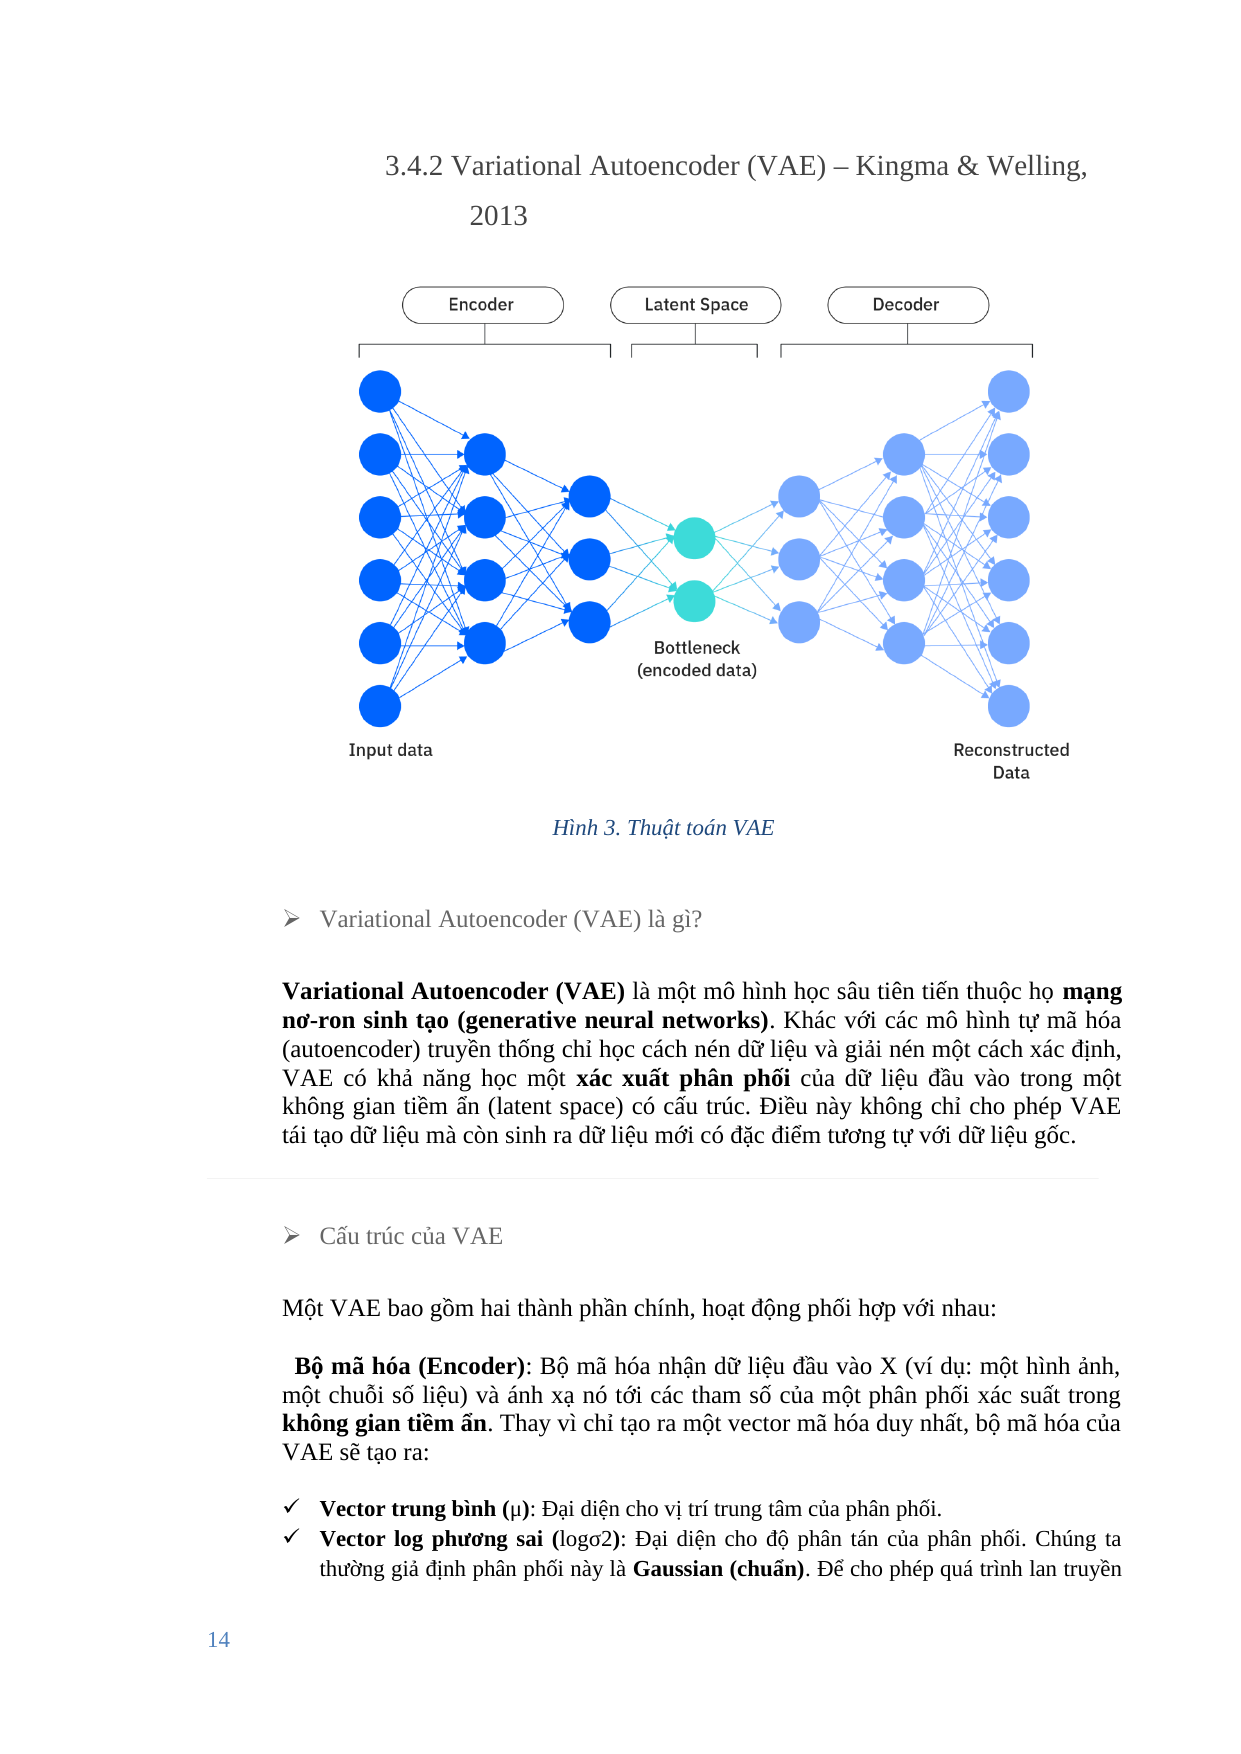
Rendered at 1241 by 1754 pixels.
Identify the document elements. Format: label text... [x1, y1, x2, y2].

picture [206, 260, 1183, 811]
text Bộ mã hóa (Encoder): Bộ mã hóa nhận dữ liệu đầu vào X (ví dụ: một hình ảnh, một chuỗi số liệu) và ánh xạ nó tới các tham số của một phân phối xác suất trong không gian tiềm ẩn. Thay vì chỉ tạo ra một vector mã hóa duy nhất, bộ mã hóa của VAE sẽ tạo ra: [282, 1351, 1122, 1466]
list Vector trung bình (μ): Đại diện cho vị trí trung tâm của phân phối. [282, 1495, 1122, 1521]
subtitle Variational Autoencoder (VAE) – Kingma & Welling, 2013 [451, 148, 1122, 232]
subtitle Cấu trúc của VAE [282, 1221, 1122, 1249]
text Hình 3. Thuật toán VAE [207, 814, 1122, 841]
text Variational Autoencoder (VAE) là một mô hình học sâu tiên tiến thuộc họ mạng nơ-ron sinh tạo (generative neural networks). Khác với các mô hình tự mã hóa (autoencoder) truyền thống chỉ học cách nén dữ liệu và giải nén một cách xác định, VAE có khả năng học một xác xuất phân phối của dữ liệu đầu vào trong một không gian tiềm ẩn (latent space) có cấu trúc. Điều này không chỉ cho phép VAE tái tạo dữ liệu mà còn sinh ra dữ liệu mới có đặc điểm tương tự với dữ liệu gốc. [282, 976, 1122, 1149]
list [282, 1525, 1122, 1582]
subtitle Variational Autoencoder (VAE) là gì? [282, 904, 1122, 933]
text Một VAE bao gồm hai thành phần chính, hoạt động phối hợp với nhau: [282, 1293, 1122, 1322]
